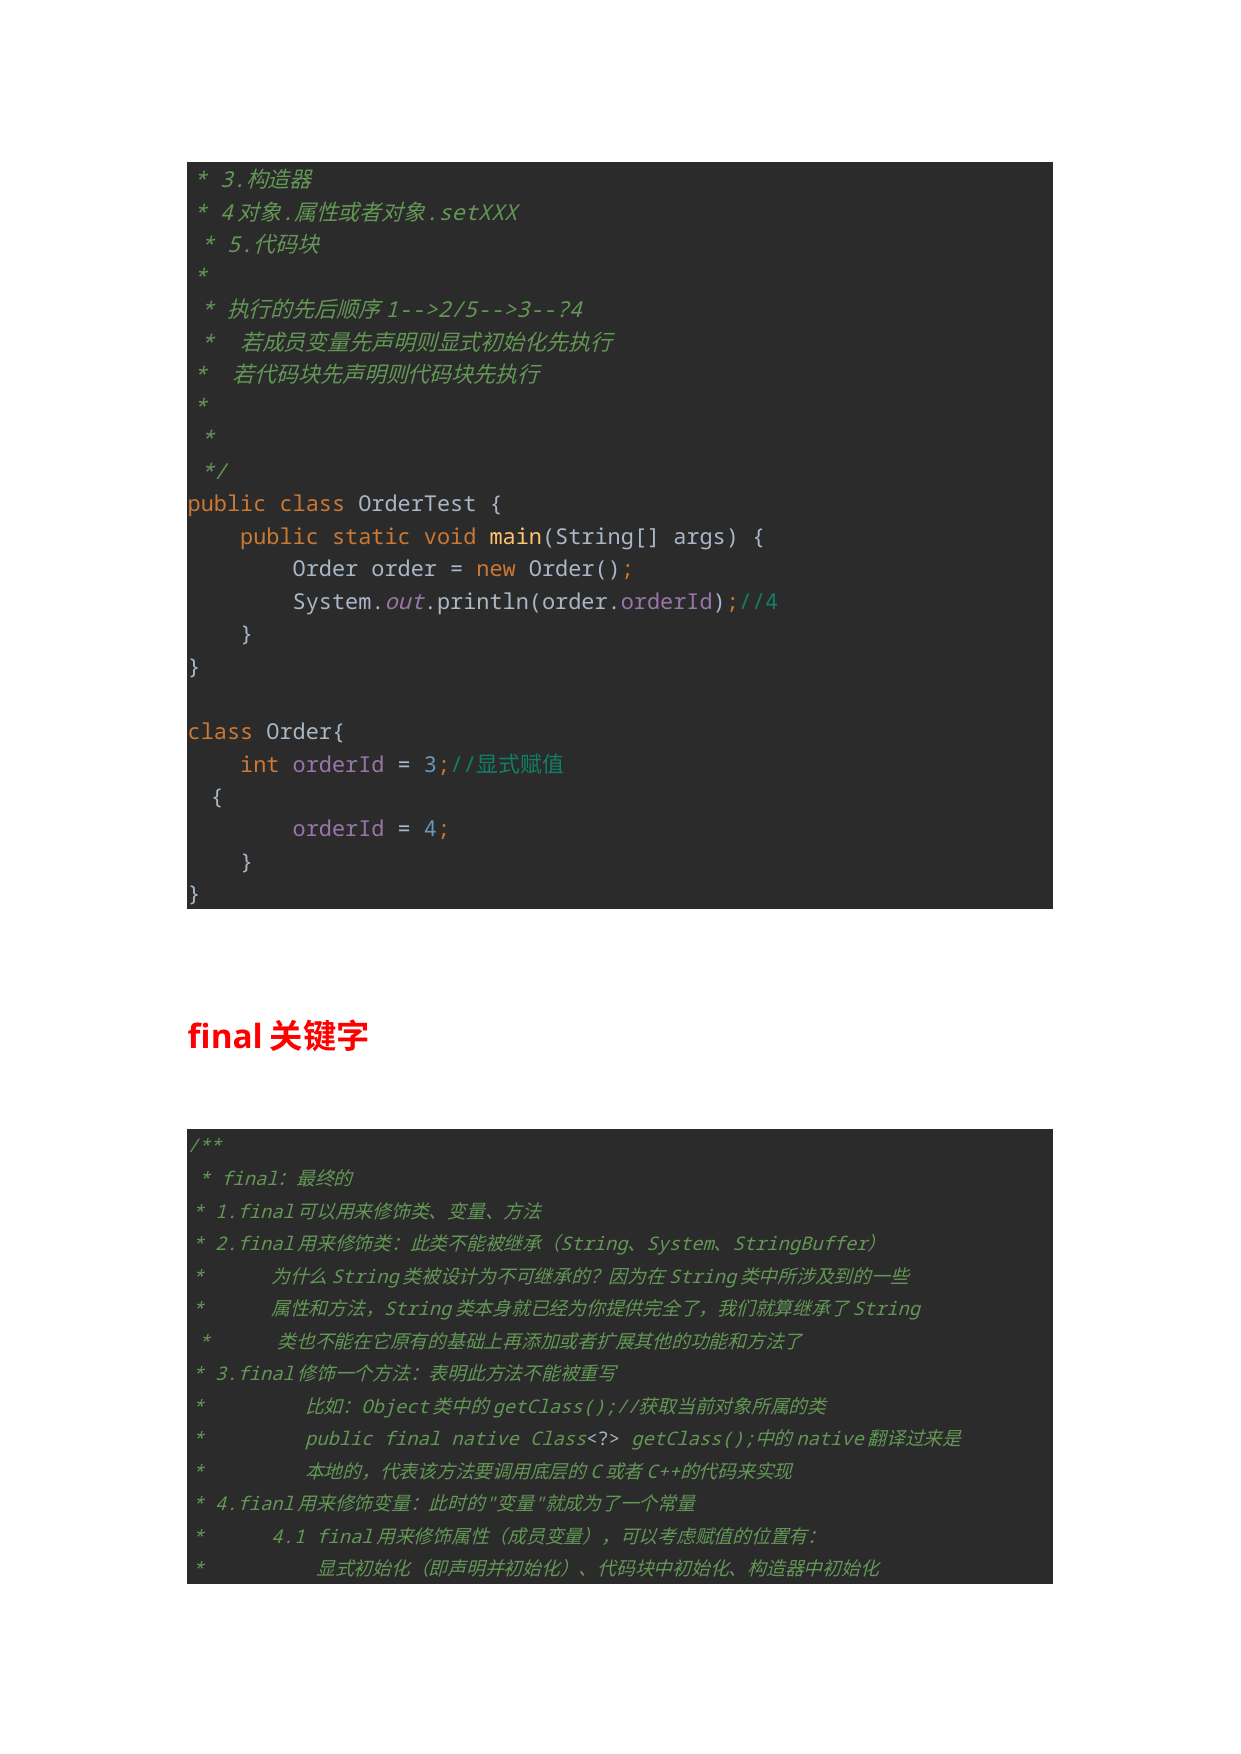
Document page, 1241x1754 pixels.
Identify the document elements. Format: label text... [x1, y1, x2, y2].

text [187, 162, 1053, 909]
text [187, 1129, 1053, 1584]
subtitle final关键字 [187, 1002, 1053, 1067]
